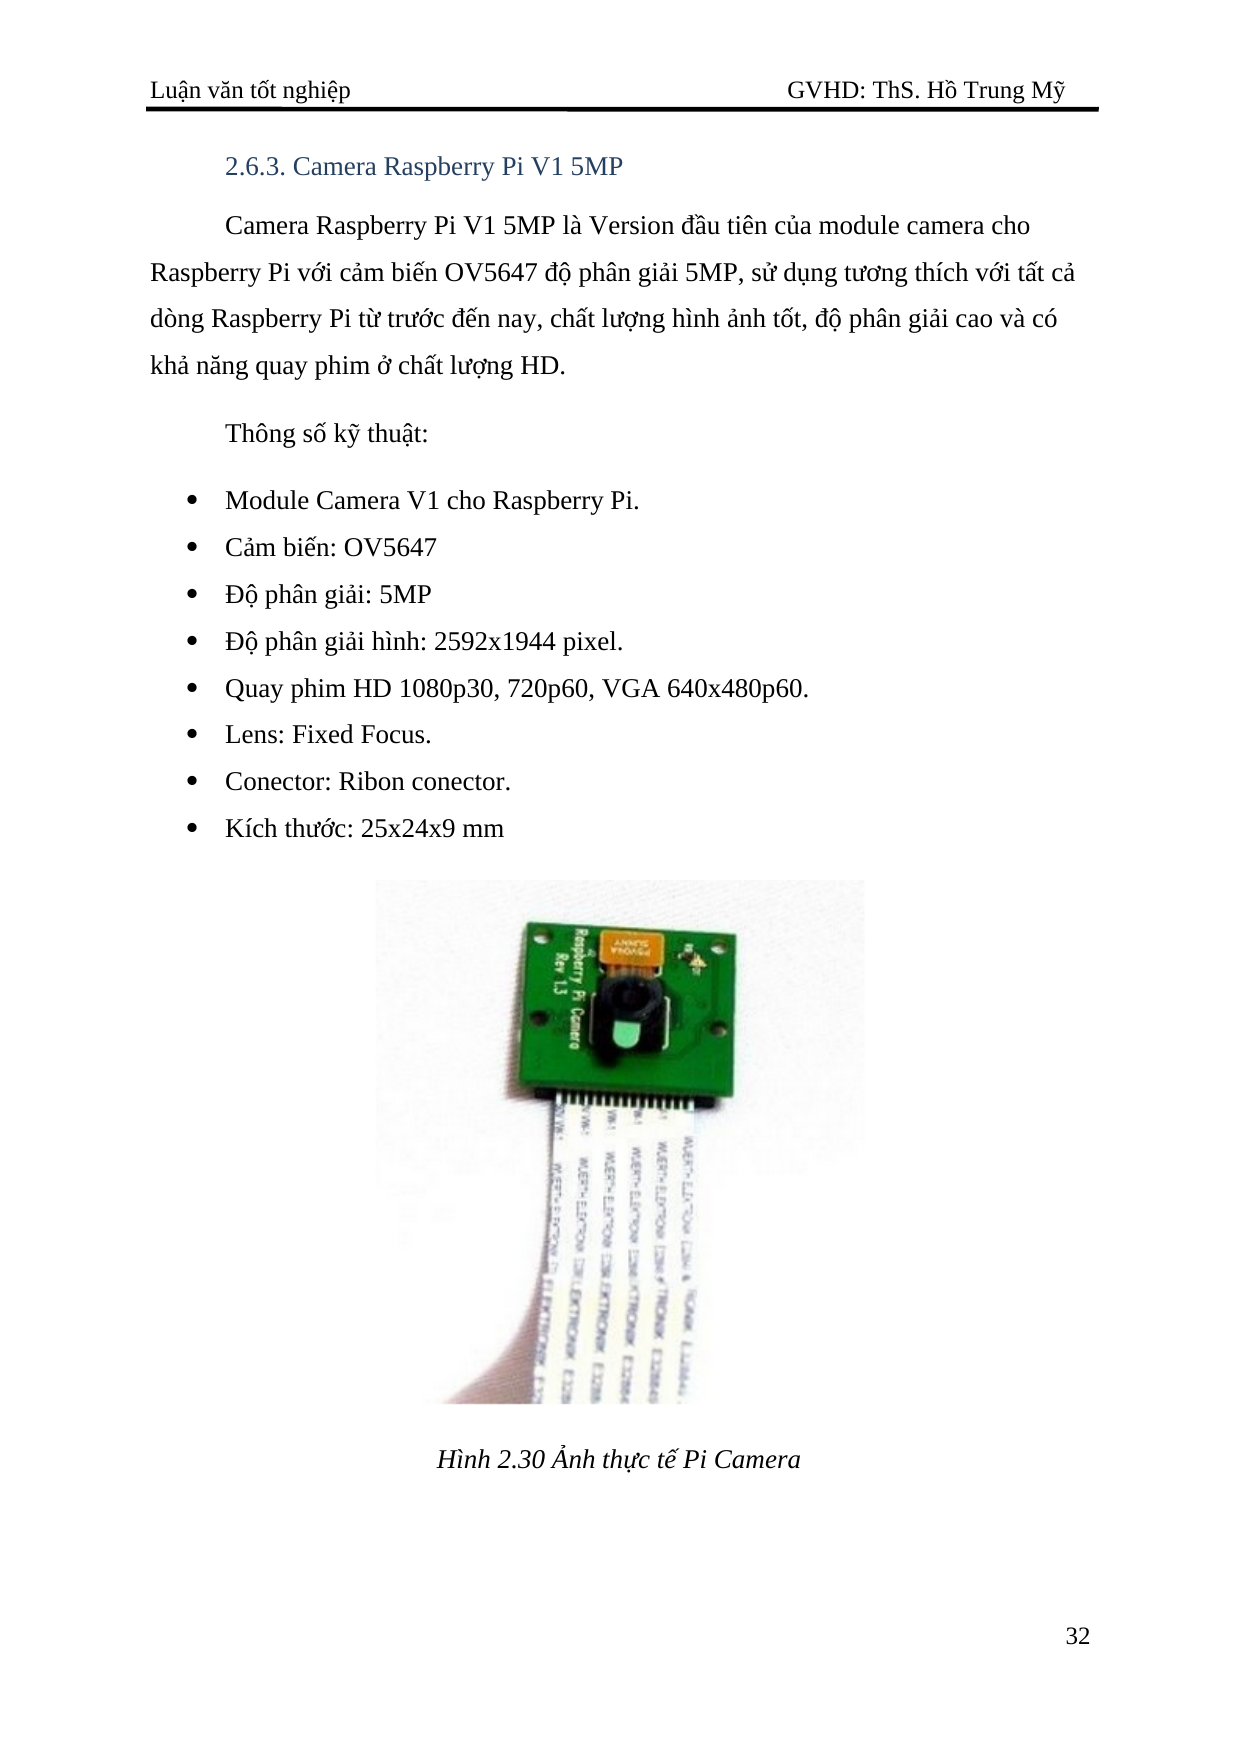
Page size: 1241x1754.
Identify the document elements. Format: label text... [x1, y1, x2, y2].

list Conector: Ribon conector. [187, 765, 1090, 797]
list Cảm biến: OV5647 [187, 531, 1090, 562]
list Lens: Fixed Focus. [187, 718, 1090, 750]
list Độ phân giải: 5MP [187, 578, 1090, 609]
list Module Camera V1 cho Raspberry Pi. [187, 484, 1090, 515]
text Camera Raspberry Pi V1 5MP là Version đầu tiên của module camera cho Raspberry Pi với cảm biến OV5647 độ phân giải 5MP, sử dụng tương thích với tất cả dòng Raspberry Pi từ trước đến nay, chất lượng hình ảnh tốt, độ phân giải cao và có khả năng quay phim ở chất lượng HD. [150, 209, 1090, 380]
picture [375, 880, 865, 1409]
list Kích thước: 25x24x9 mm [187, 812, 1090, 843]
list Quay phim HD 1080p30, 720p60, VGA 640x480p60. [187, 672, 1090, 703]
text Thông số kỹ thuật: [150, 417, 1090, 448]
list Độ phân giải hình: 2592x1944 pixel. [187, 625, 1090, 656]
subtitle 2.6.3. Camera Raspberry Pi V1 5MP [150, 150, 1090, 181]
